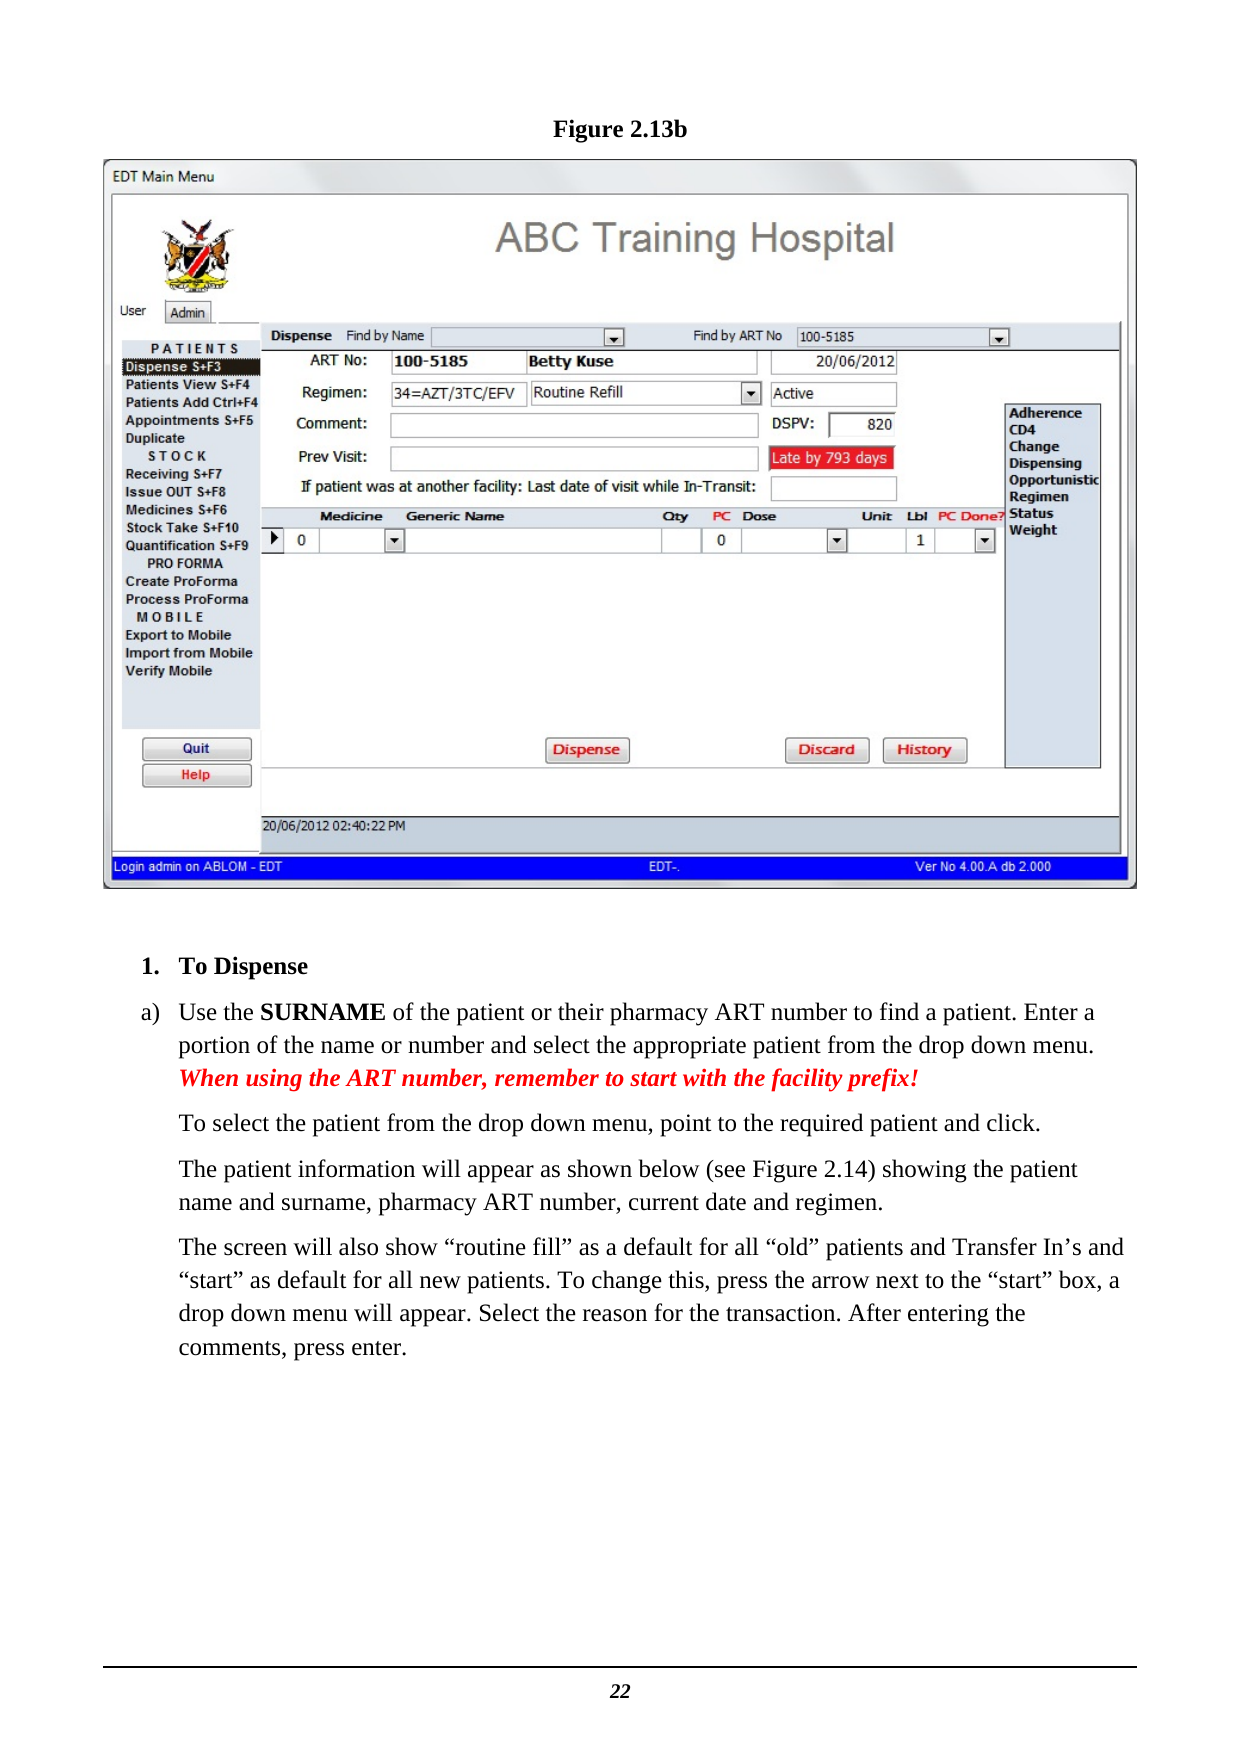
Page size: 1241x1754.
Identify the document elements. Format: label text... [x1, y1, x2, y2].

picture [103, 159, 1137, 889]
text Figure 2.13b [103, 114, 1137, 143]
text The screen will also show “routine fill” as a default for all “old” patients and Transfer In’s and “start” as default for all new patients. To change this, press the arrow next to the “start” box, a drop down menu will appear. Select the reason for the transaction. After entering the comments, press enter. [178, 1232, 1137, 1360]
list To Dispense [141, 951, 1137, 980]
text The patient information will appear as shown below (see Figure 2.14) showing the patient name and surname, pharmacy ART number, current date and regimen. [178, 1154, 1137, 1216]
text To select the patient from the drop down menu, point to the required patient and click. [178, 1108, 1137, 1137]
list Use the SURNAME of the patient or their pharmacy ART number to find a patient. Enter a portion of the name or number and select the appropriate patient from the drop down menu. When using the ART number, remember to start with the facility prefix! [141, 997, 1137, 1092]
